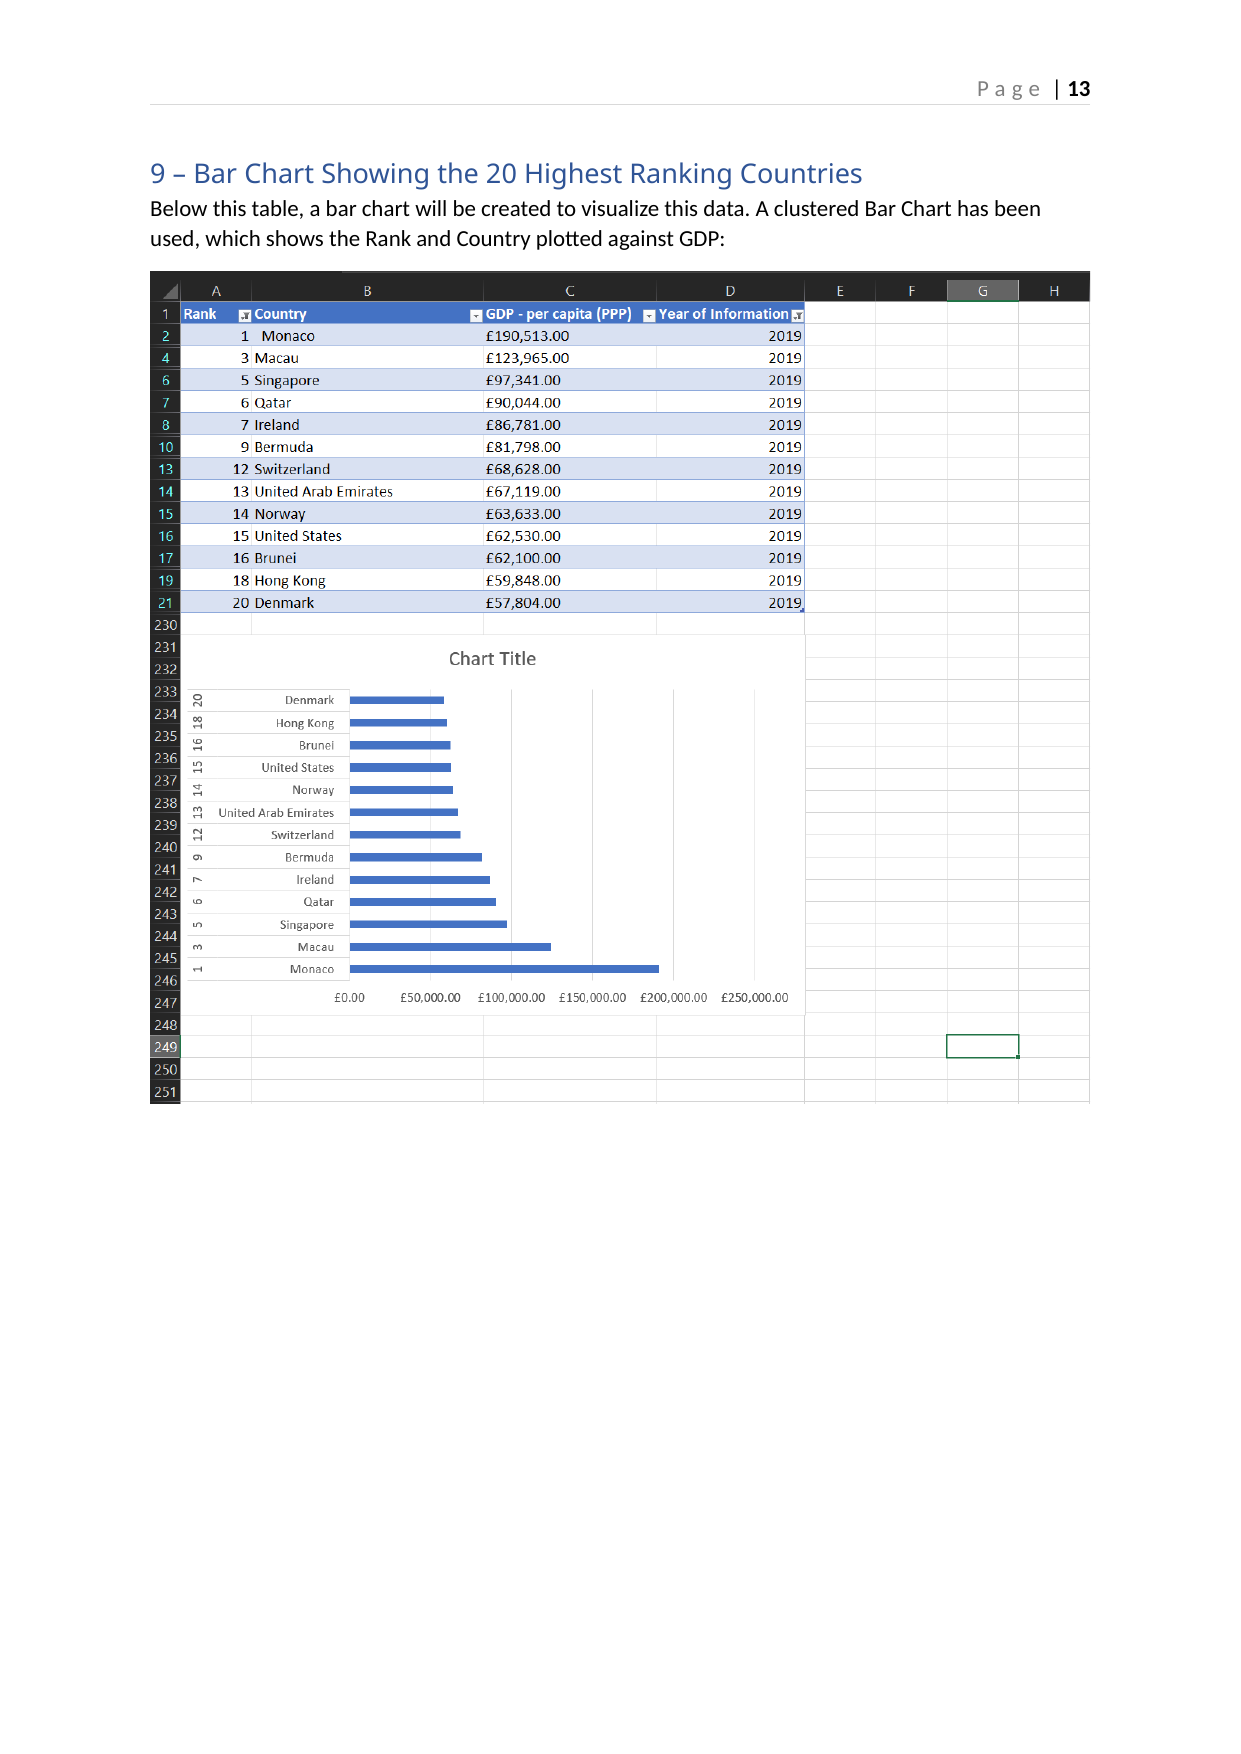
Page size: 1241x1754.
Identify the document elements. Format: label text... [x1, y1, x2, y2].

subtitle 9 – Bar Chart Showing the 20 Highest Ranking Countries [150, 154, 1090, 191]
text Below this table, a bar chart will be created to visualize this data. A clustered Bar Chart has been used, which shows the Rank and Country plotted against GDP: [150, 194, 1090, 252]
picture [150, 271, 1091, 1104]
